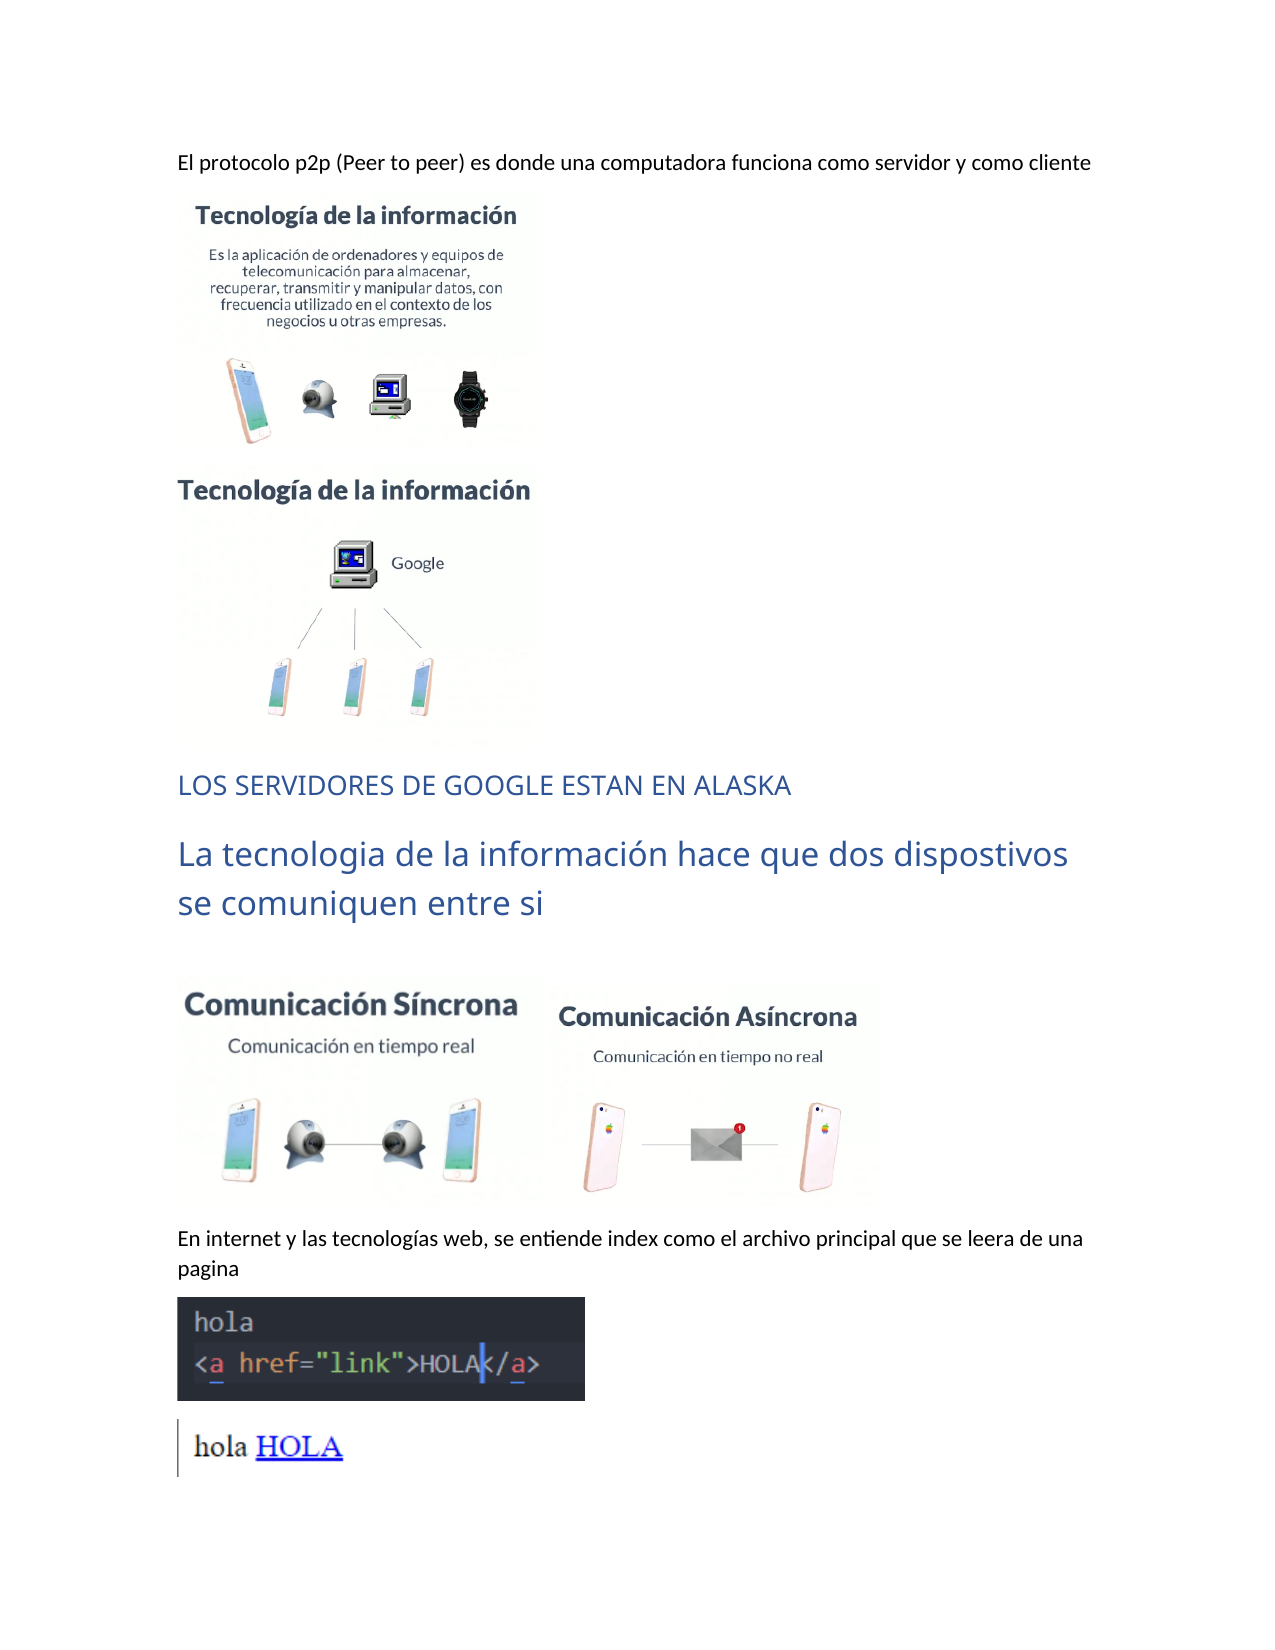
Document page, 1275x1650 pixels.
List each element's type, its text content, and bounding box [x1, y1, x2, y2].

picture [177, 466, 538, 748]
text El protocolo p2p (Peer to peer) es donde una computadora funciona como servidor y como cliente [177, 148, 1098, 176]
text En internet y las tecnologías web, se entiende index como el archivo principal que se leera de una pagina [177, 1224, 1098, 1282]
picture [177, 976, 880, 1206]
picture [177, 1297, 585, 1401]
subtitle LOS SERVIDORES DE GOOGLE ESTAN EN ALASKA [177, 766, 1098, 803]
subtitle La tecnologia de la información hace que dos dispostivos se comuniquen entre si [177, 831, 1098, 926]
picture [177, 1419, 370, 1477]
picture [177, 190, 535, 448]
